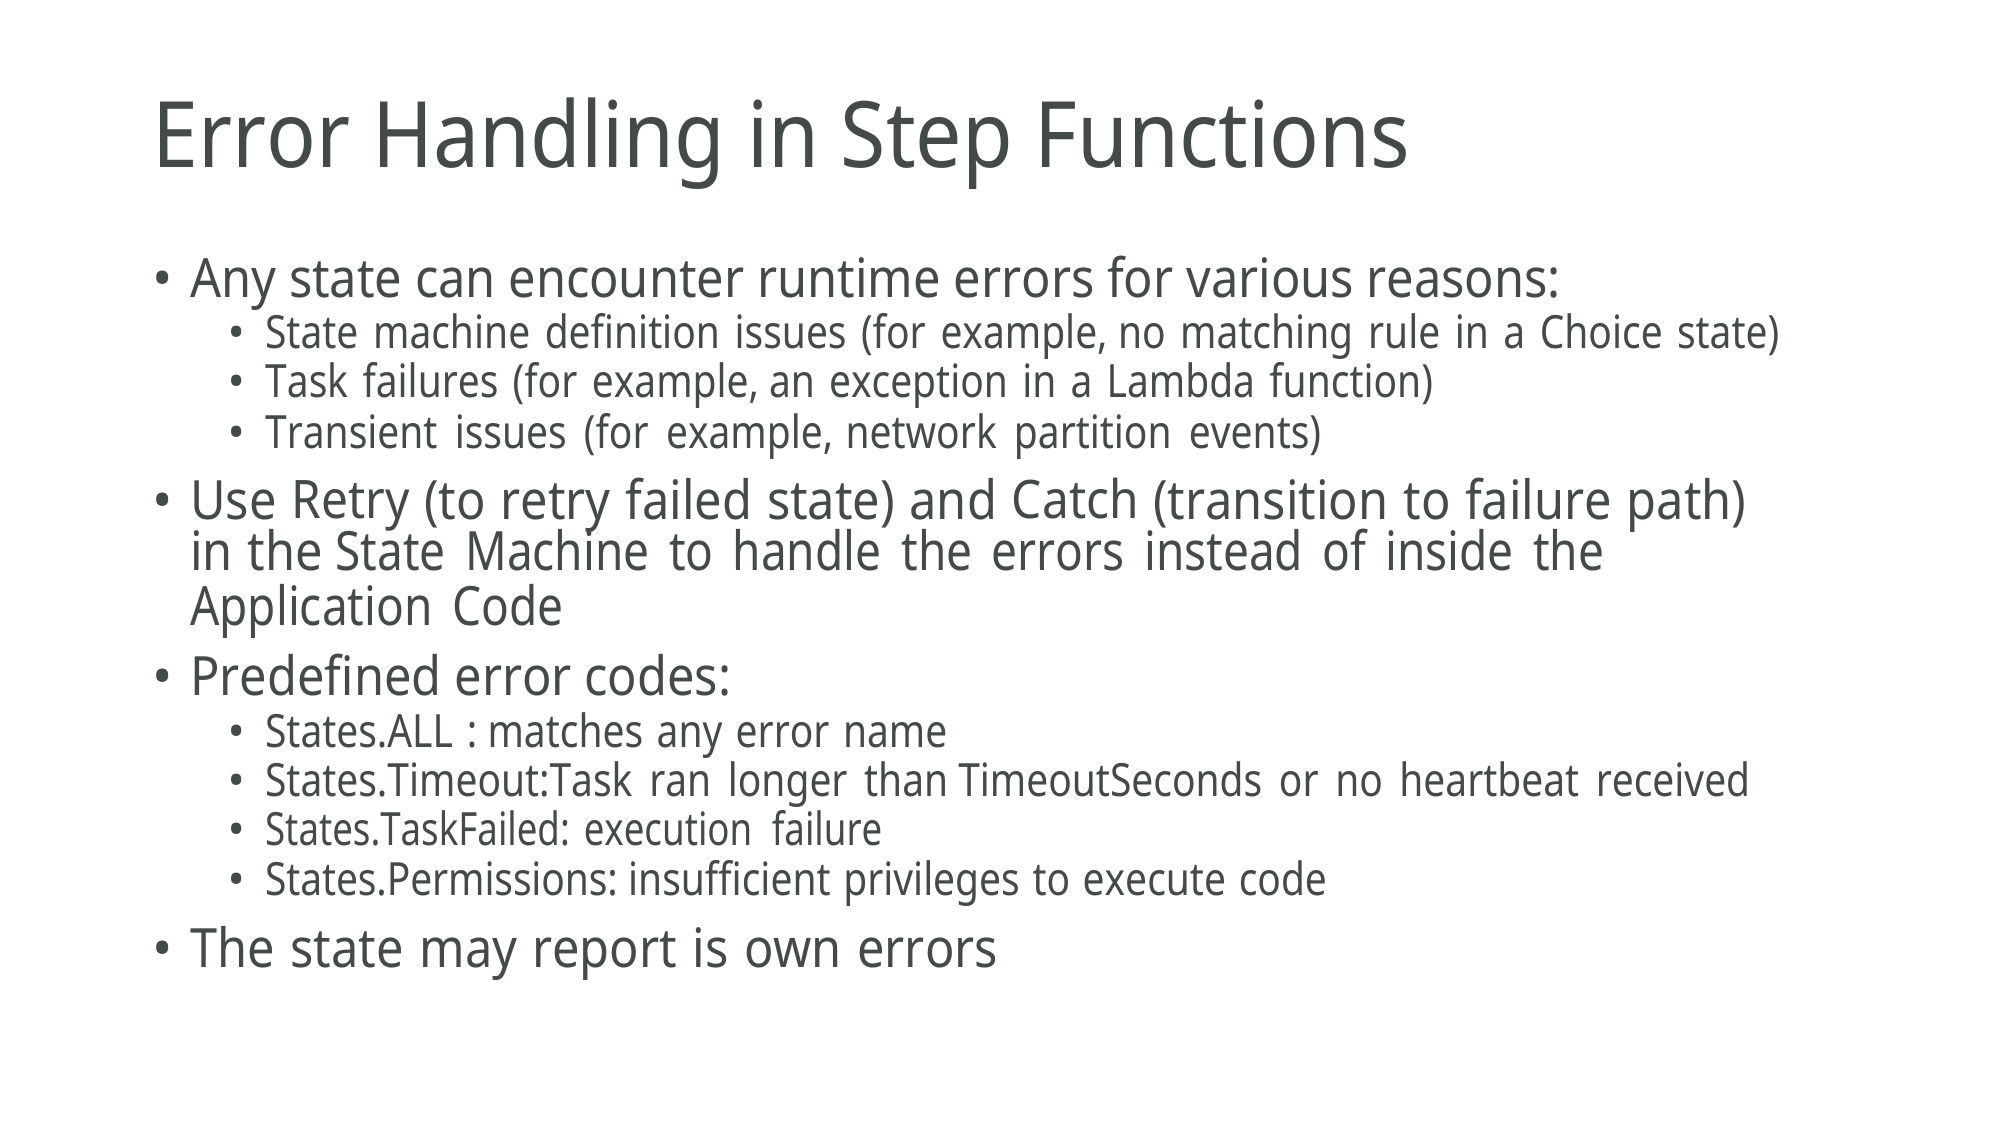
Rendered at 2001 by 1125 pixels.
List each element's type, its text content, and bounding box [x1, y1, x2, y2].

list State machine definition issues (for example, no matching rule in a Choice state) [227, 309, 1927, 358]
list Any state can encounter runtime errors for various reasons: [152, 248, 1927, 309]
list The state may report is own errors [152, 909, 1927, 983]
list States.Permissions: insufficient privileges to execute code [227, 855, 1927, 905]
list Transient issues (for example, network partition events) [227, 407, 1927, 459]
list States.ALL : matches any error name [227, 708, 1927, 757]
subtitle Error Handling in Step Functions [152, 69, 1927, 194]
list States.Timeout:Task ran longer than TimeoutSeconds or no heartbeat received [227, 757, 1927, 806]
list Predefined error codes: [152, 647, 1927, 708]
list Task failures (for example, an exception in a Lambda function) [227, 358, 1927, 407]
list States.TaskFailed: execution failure [227, 806, 1927, 855]
list Use Retry (to retry failed state) and Catch (transition to failure path) in the State Machine to handle the errors instead of inside the Application Code [152, 476, 1794, 642]
